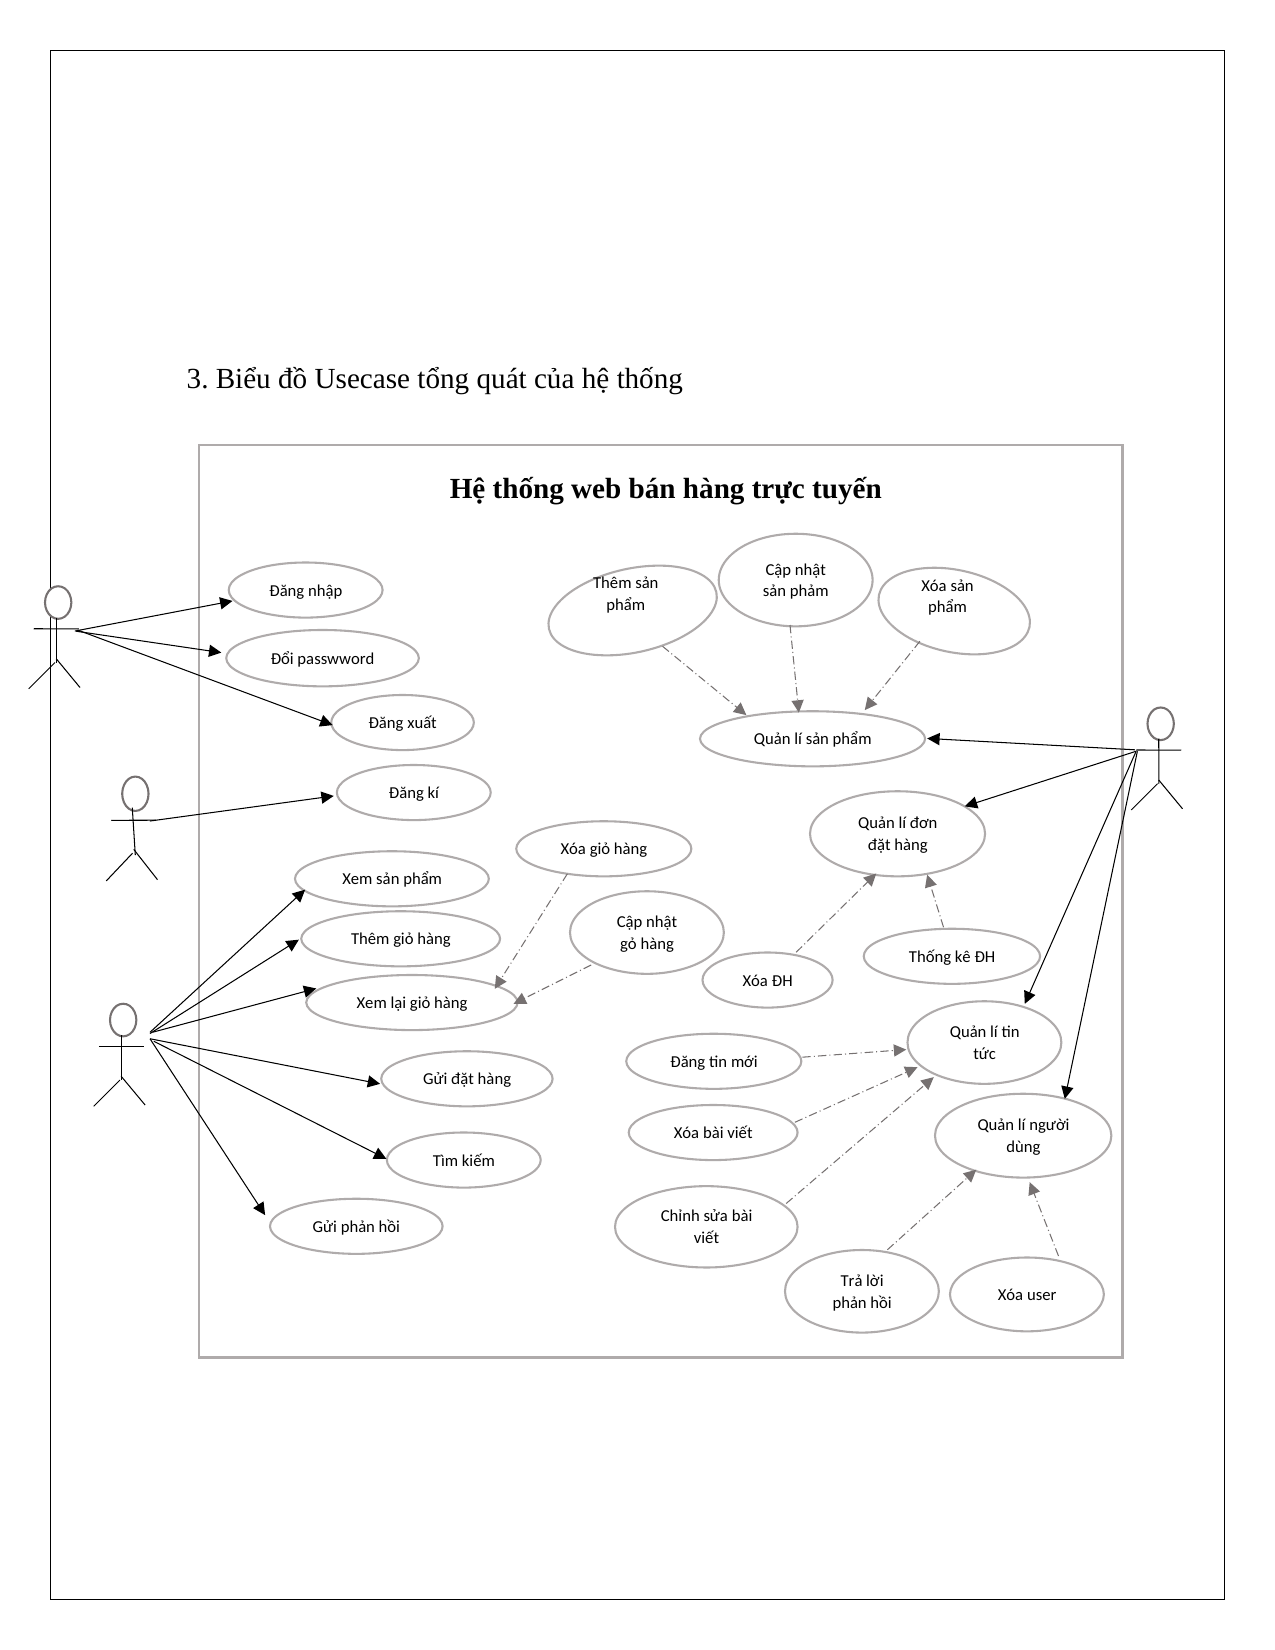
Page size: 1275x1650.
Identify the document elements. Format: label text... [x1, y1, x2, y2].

text 3. Biểu đồ Usecase tổng quát của hệ thống [150, 361, 1125, 395]
